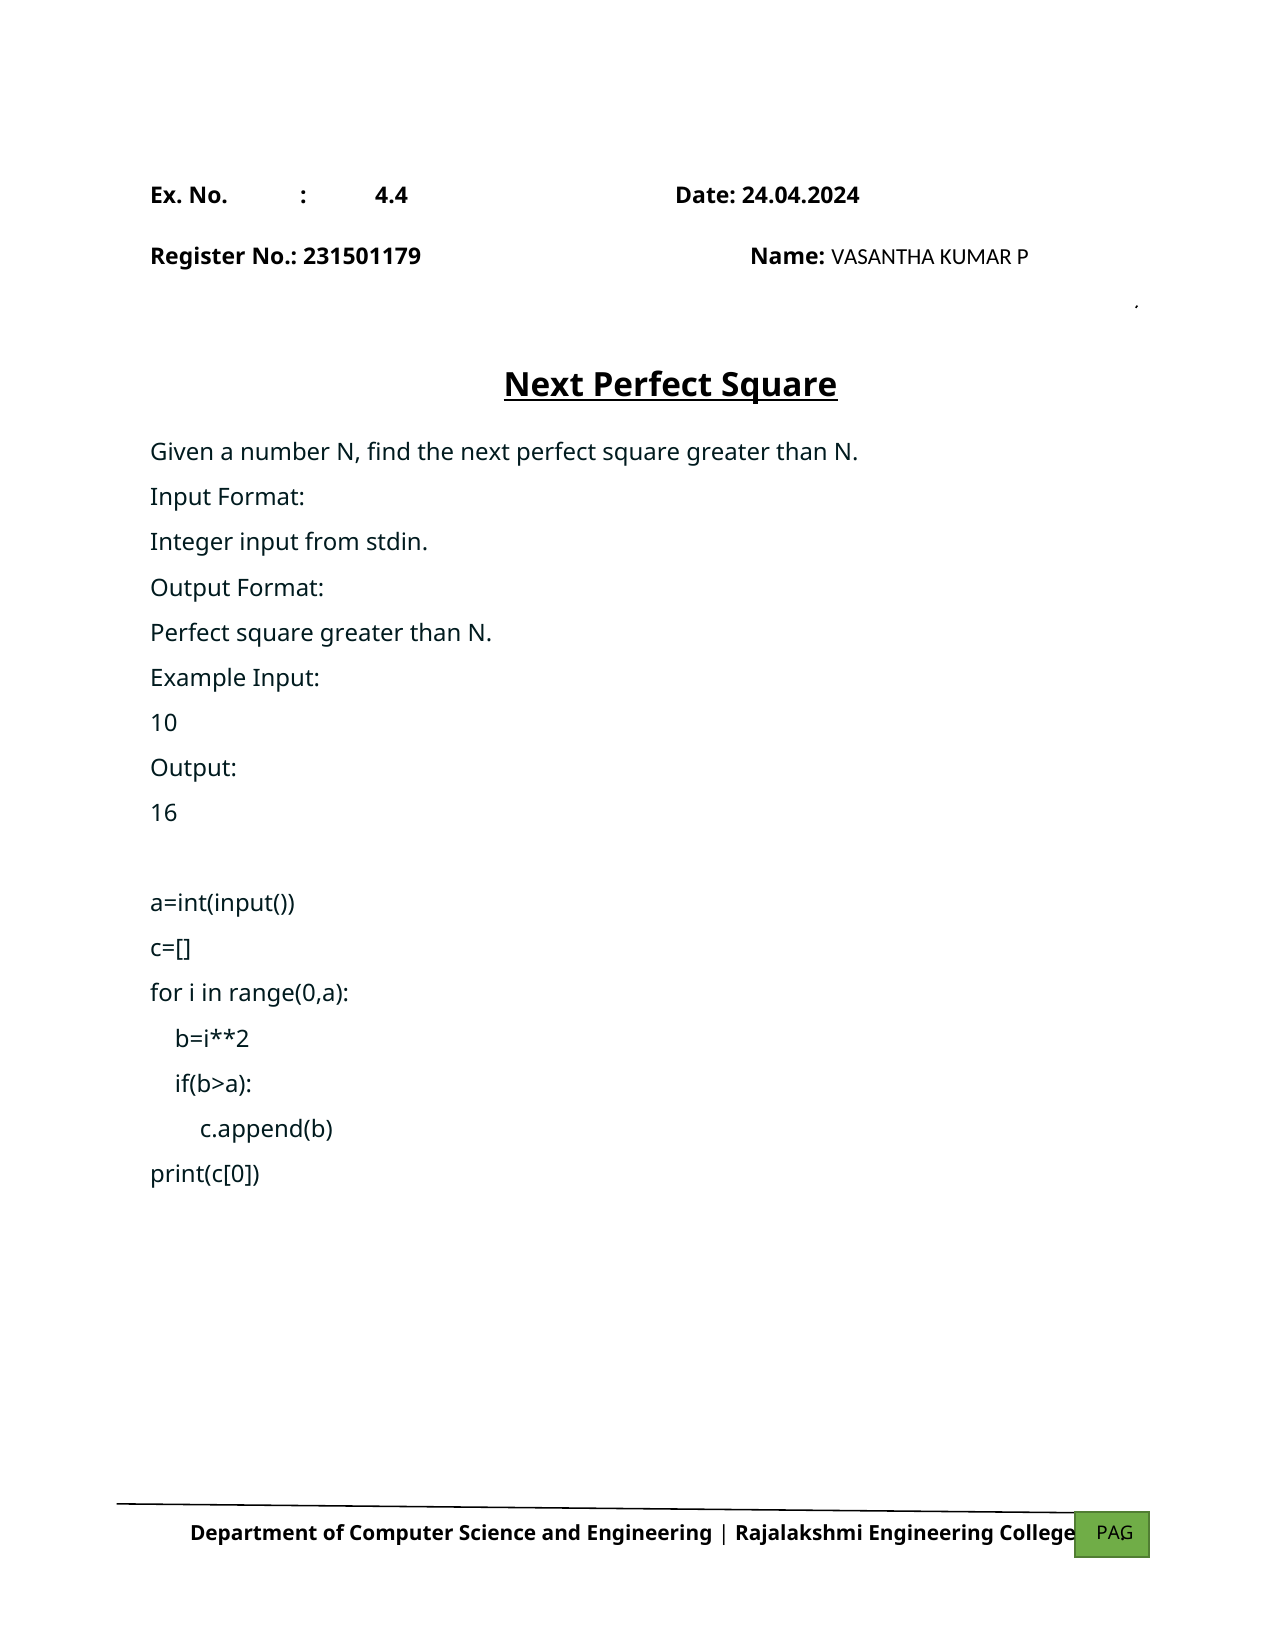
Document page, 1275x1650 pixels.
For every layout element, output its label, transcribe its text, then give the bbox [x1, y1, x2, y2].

text for i in range(0,a): [150, 976, 1125, 1009]
text Next Perfect Square [216, 360, 1125, 406]
text Perfect square greater than N. [150, 615, 1125, 648]
text if(b>a): [150, 1066, 1125, 1099]
text Example Input: [150, 661, 1125, 693]
text 10 [150, 706, 1125, 738]
text 16 [150, 796, 1125, 828]
text Output Format: [150, 570, 1125, 603]
text c.append(b) [150, 1112, 1125, 1144]
text a=int(input()) [150, 886, 1125, 919]
text Input Format: [150, 480, 1125, 513]
text Integer input from stdin. [150, 525, 1125, 558]
text c=[] [150, 931, 1125, 964]
text Register No.: 231501179 Name: VASANTHA KUMAR P [150, 239, 1125, 271]
text b=i**2 [150, 1021, 1125, 1054]
text Given a number N, find the next perfect square greater than N. [150, 435, 1125, 468]
text print(c[0]) [150, 1157, 1125, 1189]
text Output: [150, 751, 1125, 783]
text Ex. No. : 4.4 Date: 24.04.2024 [150, 179, 1125, 210]
